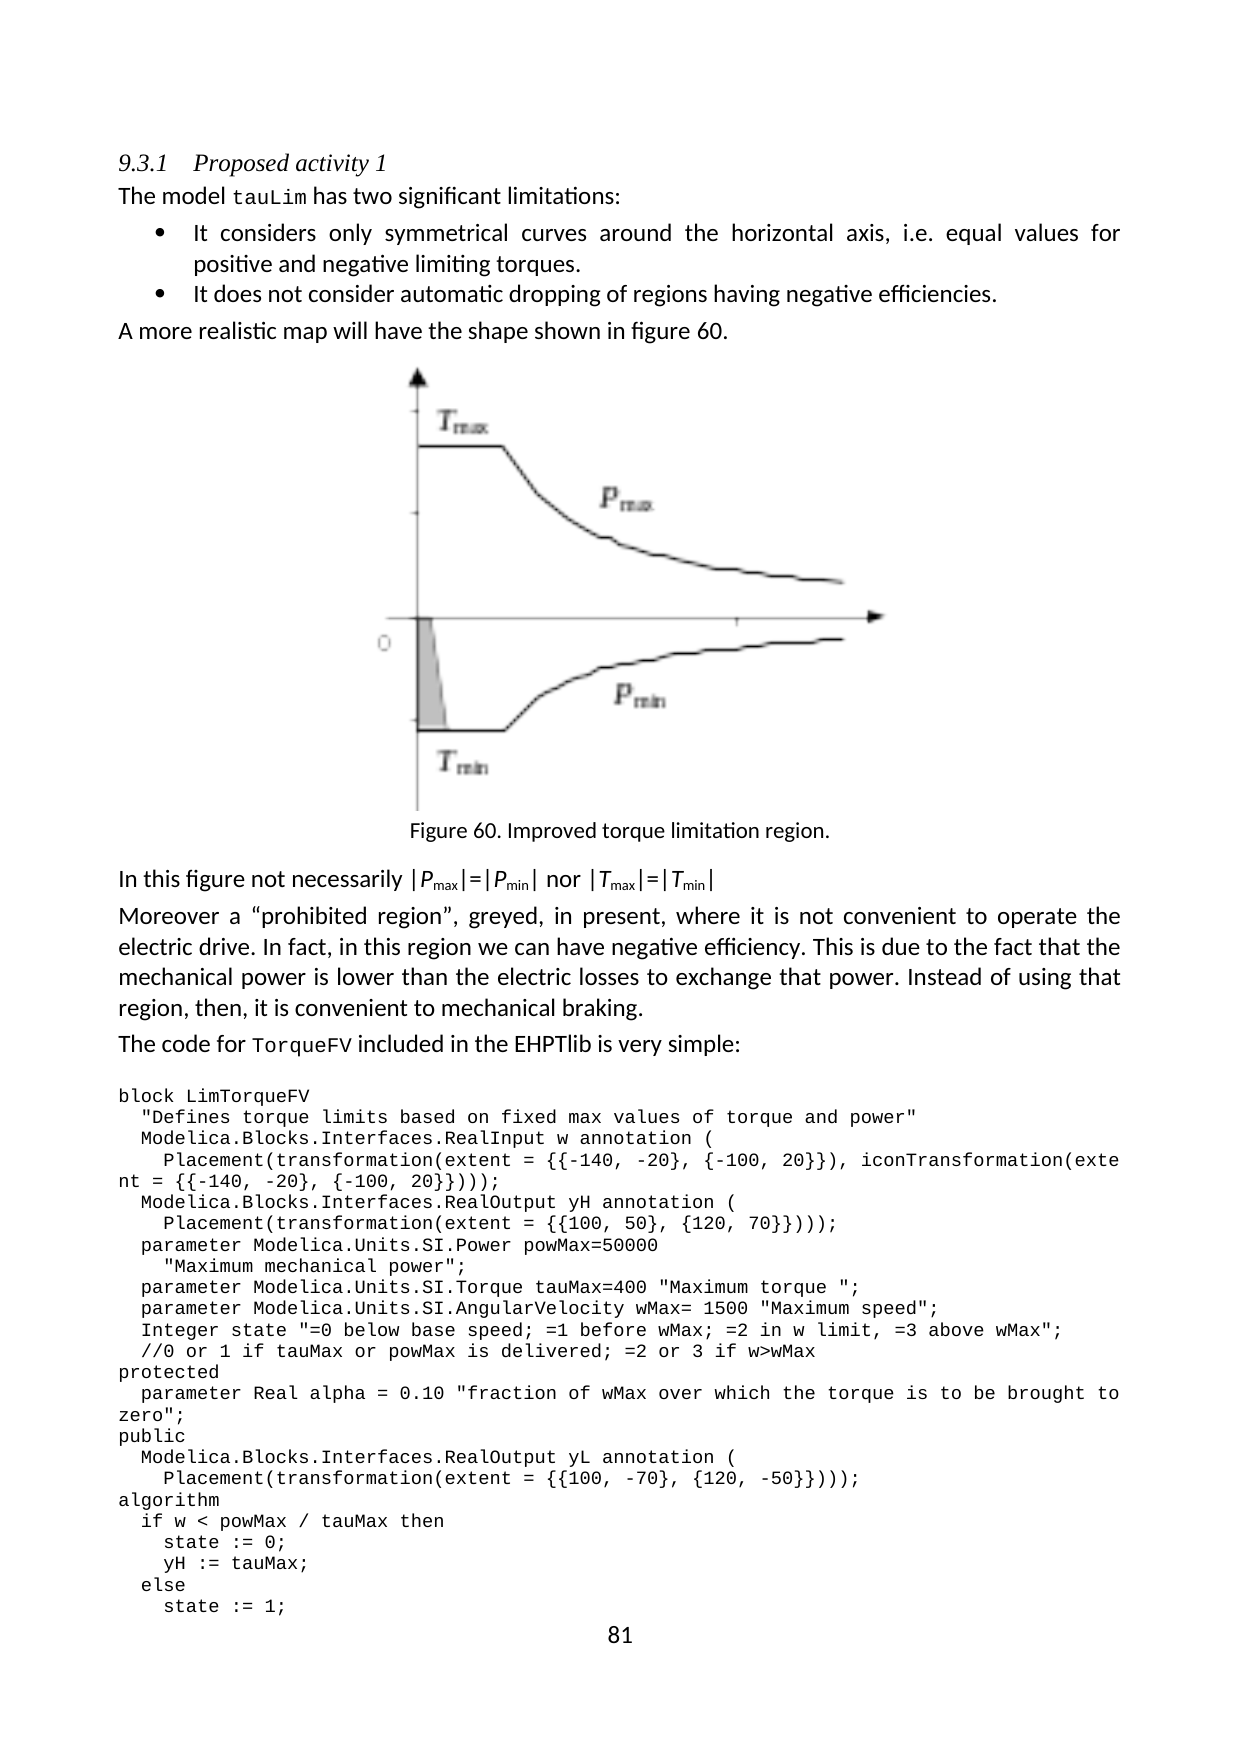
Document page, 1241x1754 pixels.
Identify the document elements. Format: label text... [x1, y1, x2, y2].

text protected [118, 1363, 1122, 1384]
text if w < powMax / tauMax then [118, 1512, 1122, 1533]
text Placement(transformation(extent = {{100, 50}, {120, 70}}))); [118, 1214, 1122, 1235]
list It considers only symmetrical curves around the horizontal axis, i.e. equal values for positive and negative limiting torques. [156, 217, 1122, 278]
text Integer state "=0 below base speed; =1 before wMax; =2 in w limit, =3 above wMax"; [118, 1320, 1122, 1342]
text In this figure not necessarily |Pmax|=|Pmin| nor |Tmax|=|Tmin| [118, 863, 1122, 894]
text state := 0; [118, 1533, 1122, 1554]
text parameter Real alpha = 0.10 "fraction of wMax over which the torque is to be brought to zero"; [118, 1384, 1122, 1427]
list It does not consider automatic dropping of regions having negative efficiencies. [156, 278, 1122, 309]
text Placement(transformation(extent = {{100, -70}, {120, -50}}))); [118, 1469, 1122, 1490]
text Modelica.Blocks.Interfaces.RealOutput yL annotation ( [118, 1448, 1122, 1469]
text Figure 60. Improved torque limitation region. [118, 817, 1122, 845]
subtitle Proposed activity 1 [118, 148, 1122, 176]
text "Defines torque limits based on fixed max values of torque and power" [118, 1108, 1122, 1129]
text parameter Modelica.Units.SI.Torque tauMax=400 "Maximum torque "; [118, 1278, 1122, 1299]
text parameter Modelica.Units.SI.AngularVelocity wMax= 1500 "Maximum speed"; [118, 1299, 1122, 1320]
text parameter Modelica.Units.SI.Power powMax=50000 [118, 1235, 1122, 1257]
text block LimTorqueFV [118, 1087, 1122, 1108]
text The model tauLim has two significant limitations: [118, 181, 1122, 211]
text state := 1; [118, 1597, 1122, 1618]
text Moreover a “prohibited region”, greyed, in present, where it is not convenient to operate the electric drive. In fact, in this region we can have negative efficiency. This is due to the fact that the mechanical power is lower than the electric losses to exchange that power. Instead of using that region, then, it is convenient to mechanical braking. [118, 900, 1122, 1022]
text Placement(transformation(extent = {{-140, -20}, {-100, 20}}), iconTransformation(extent = {{-140, -20}, {-100, 20}}))); [118, 1150, 1122, 1193]
text "Maximum mechanical power"; [118, 1257, 1122, 1278]
text algorithm [118, 1490, 1122, 1512]
text Modelica.Blocks.Interfaces.RealOutput yH annotation ( [118, 1193, 1122, 1214]
text Modelica.Blocks.Interfaces.RealInput w annotation ( [118, 1129, 1122, 1150]
text else [118, 1575, 1122, 1597]
text yH := tauMax; [118, 1554, 1122, 1575]
text The code for TorqueFV included in the EHPTlib is very simple: [118, 1028, 1122, 1059]
text //0 or 1 if tauMax or powMax is delivered; =2 or 3 if w>wMax [118, 1342, 1122, 1363]
text public [118, 1427, 1122, 1448]
